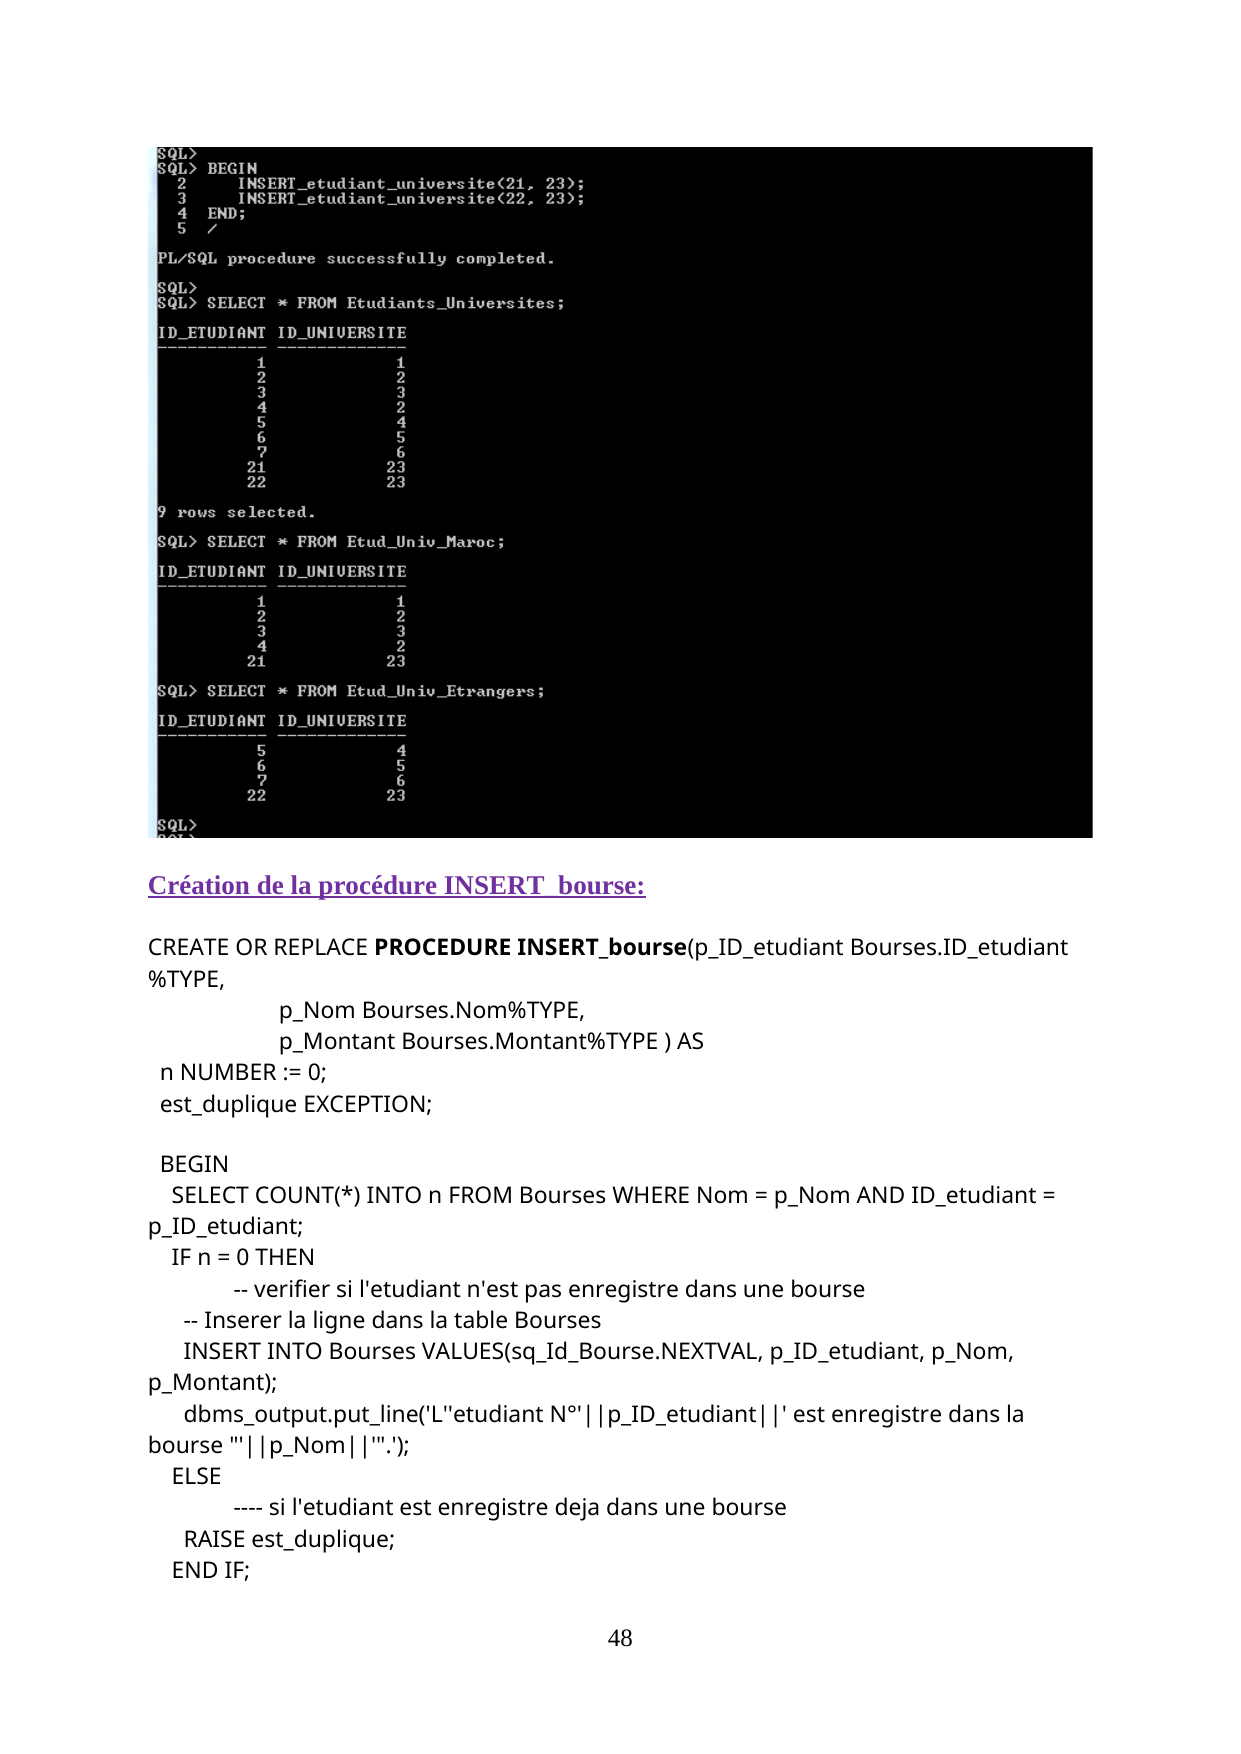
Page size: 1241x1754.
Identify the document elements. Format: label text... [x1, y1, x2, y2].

picture [147, 147, 1093, 838]
text p_Nom Bourses.Nom%TYPE, [148, 994, 1093, 1025]
text p_Montant Bourses.Montant%TYPE ) AS [148, 1025, 1093, 1056]
text SELECT COUNT(*) INTO n FROM Bourses WHERE Nom = p_Nom AND ID_etudiant = p_ID_etudiant; [148, 1179, 1093, 1241]
text IF n = 0 THEN [148, 1241, 1093, 1273]
text dbms_output.put_line('L''etudiant N°'||p_ID_etudiant||' est enregistre dans la bourse "'||p_Nom||'".'); [148, 1398, 1093, 1460]
text est_duplique EXCEPTION; [148, 1088, 1093, 1119]
text END IF; [148, 1554, 1093, 1585]
text ---- si l'etudiant est enregistre deja dans une bourse [148, 1491, 1093, 1523]
text -- Inserer la ligne dans la table Bourses [148, 1304, 1093, 1335]
text BEGIN [148, 1148, 1093, 1179]
text INSERT INTO Bourses VALUES(sq_Id_Bourse.NEXTVAL, p_ID_etudiant, p_Nom, p_Montant); [148, 1335, 1093, 1398]
text CREATE OR REPLACE PROCEDURE INSERT_bourse(p_ID_etudiant Bourses.ID_etudiant%TYPE, [148, 931, 1093, 994]
text n NUMBER := 0; [148, 1056, 1093, 1088]
text -- verifier si l'etudiant n'est pas enregistre dans une bourse [148, 1273, 1093, 1304]
text RAISE est_duplique; [148, 1523, 1093, 1554]
text Création de la procédure INSERT_bourse: [148, 869, 1093, 900]
text ELSE [148, 1460, 1093, 1491]
